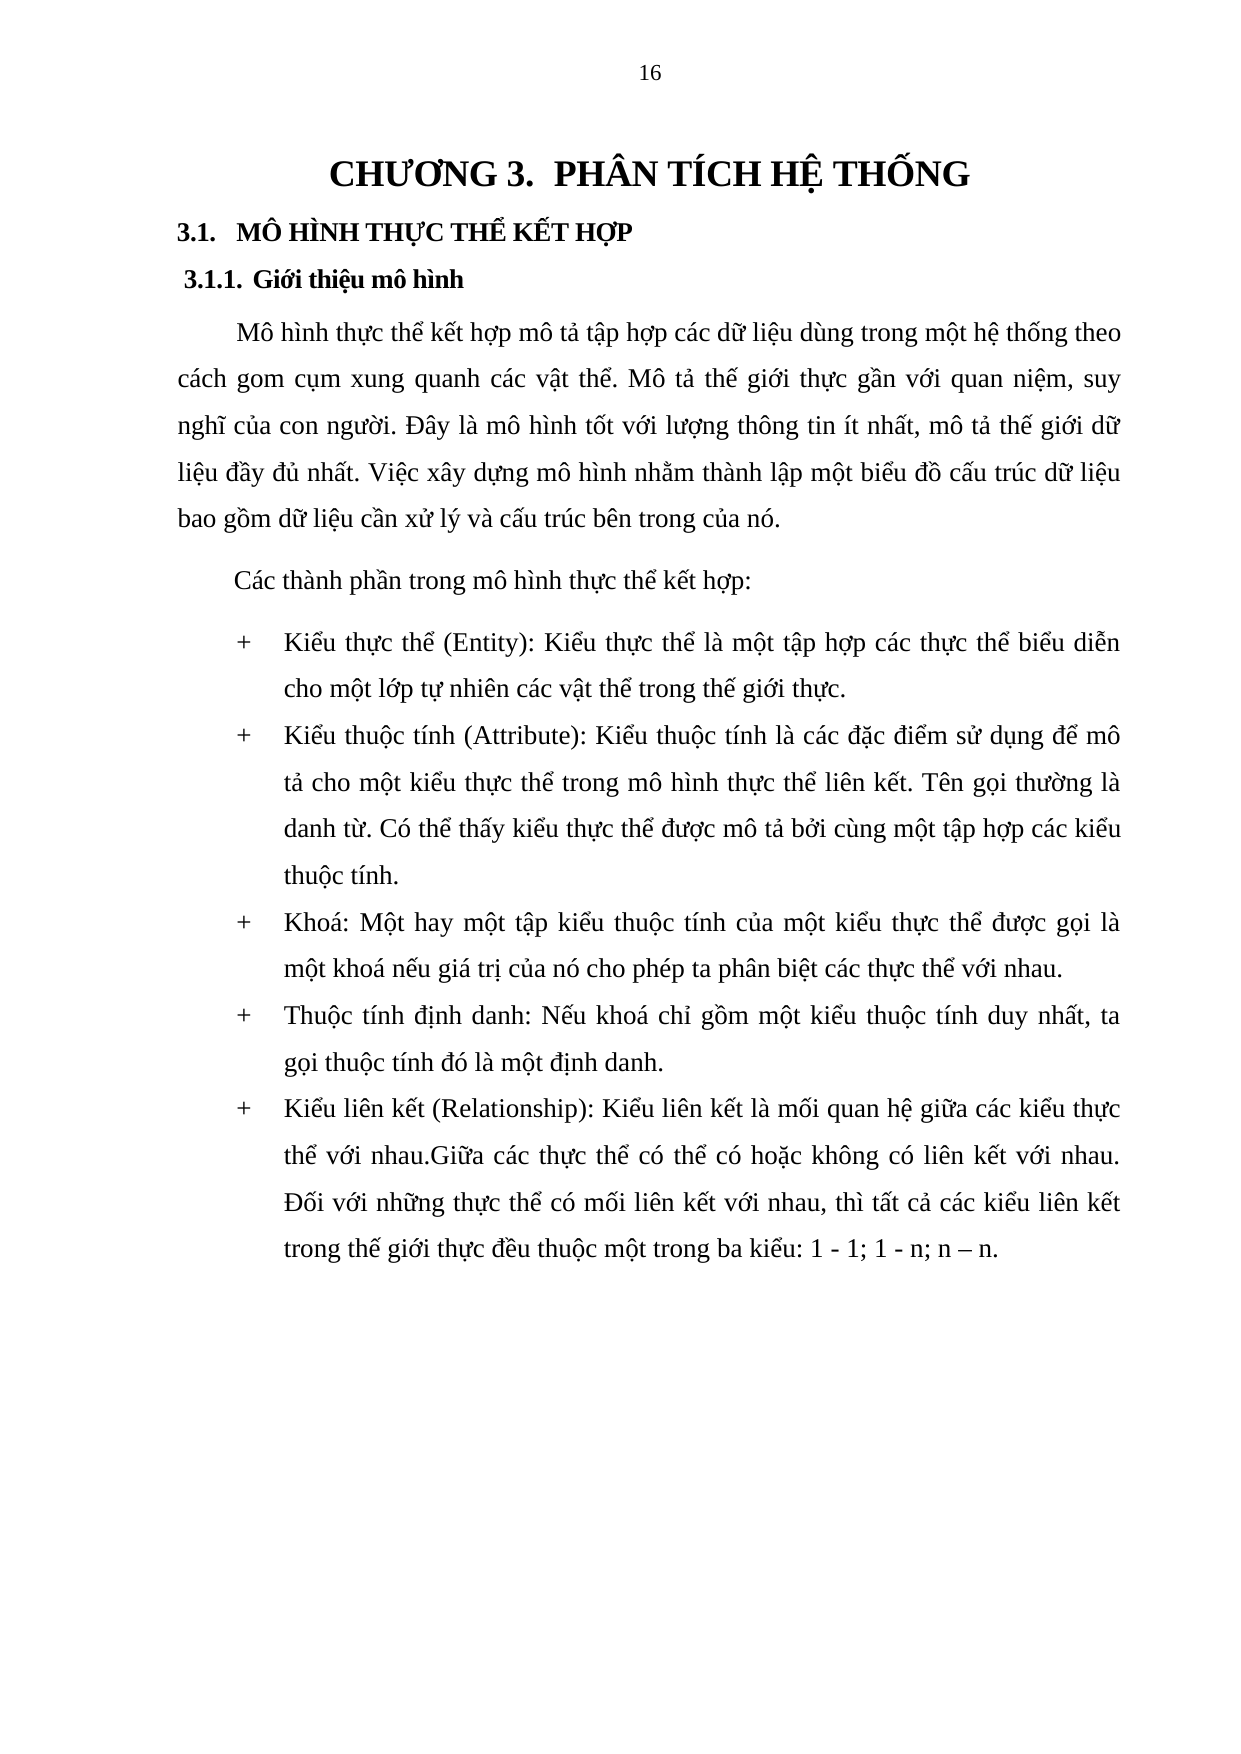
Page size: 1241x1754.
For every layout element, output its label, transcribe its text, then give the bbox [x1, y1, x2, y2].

list Khoá: Một hay một tập kiểu thuộc tính của một kiểu thực thể được gọi là một khoá nếu giá trị của nó cho phép ta phân biệt các thực thể với nhau. [236, 906, 1122, 983]
list Kiểu thực thể (Entity): Kiểu thực thể là một tập hợp các thực thể biểu diễn cho một lớp tự nhiên các vật thể trong thế giới thực. [236, 626, 1122, 703]
list Thuộc tính định danh: Nếu khoá chỉ gồm một kiểu thuộc tính duy nhất, ta gọi thuộc tính đó là một định danh. [236, 999, 1122, 1077]
text Mô hình thực thể kết hợp mô tả tập hợp các dữ liệu dùng trong một hệ thống theo cách gom cụm xung quanh các vật thể. Mô tả thế giới thực gần với quan niệm, suy nghĩ của con người. Đây là mô hình tốt với lượng thông tin ít nhất, mô tả thế giới dữ liệu đầy đủ nhất. Việc xây dựng mô hình nhằm thành lập một biểu đồ cấu trúc dữ liệu bao gồm dữ liệu cần xử lý và cấu trúc bên trong của nó. [177, 316, 1122, 533]
list PHÂN TÍCH HỆ THỐNG [177, 151, 1122, 194]
list Kiểu thuộc tính (Attribute): Kiểu thuộc tính là các đặc điểm sử dụng để mô tả cho một kiểu thực thể trong mô hình thực thể liên kết. Tên gọi thường là danh từ. Có thể thấy kiểu thực thể được mô tả bởi cùng một tập hợp các kiểu thuộc tính. [236, 719, 1122, 890]
text Các thành phần trong mô hình thực thể kết hợp: [177, 564, 1122, 595]
list Kiểu liên kết (Relationship): Kiểu liên kết là mối quan hệ giữa các kiểu thực thể với nhau.Giữa các thực thể có thể có hoặc không có liên kết với nhau. Đối với những thực thể có mối liên kết với nhau, thì tất cả các kiểu liên kết trong thế giới thực đều thuộc một trong ba kiểu: 1 - 1; 1 - n; n – n. [236, 1092, 1122, 1263]
list Giới thiệu mô hình [184, 263, 1122, 294]
list MÔ HÌNH THỰC THỂ KẾT HỢP [177, 216, 1122, 247]
